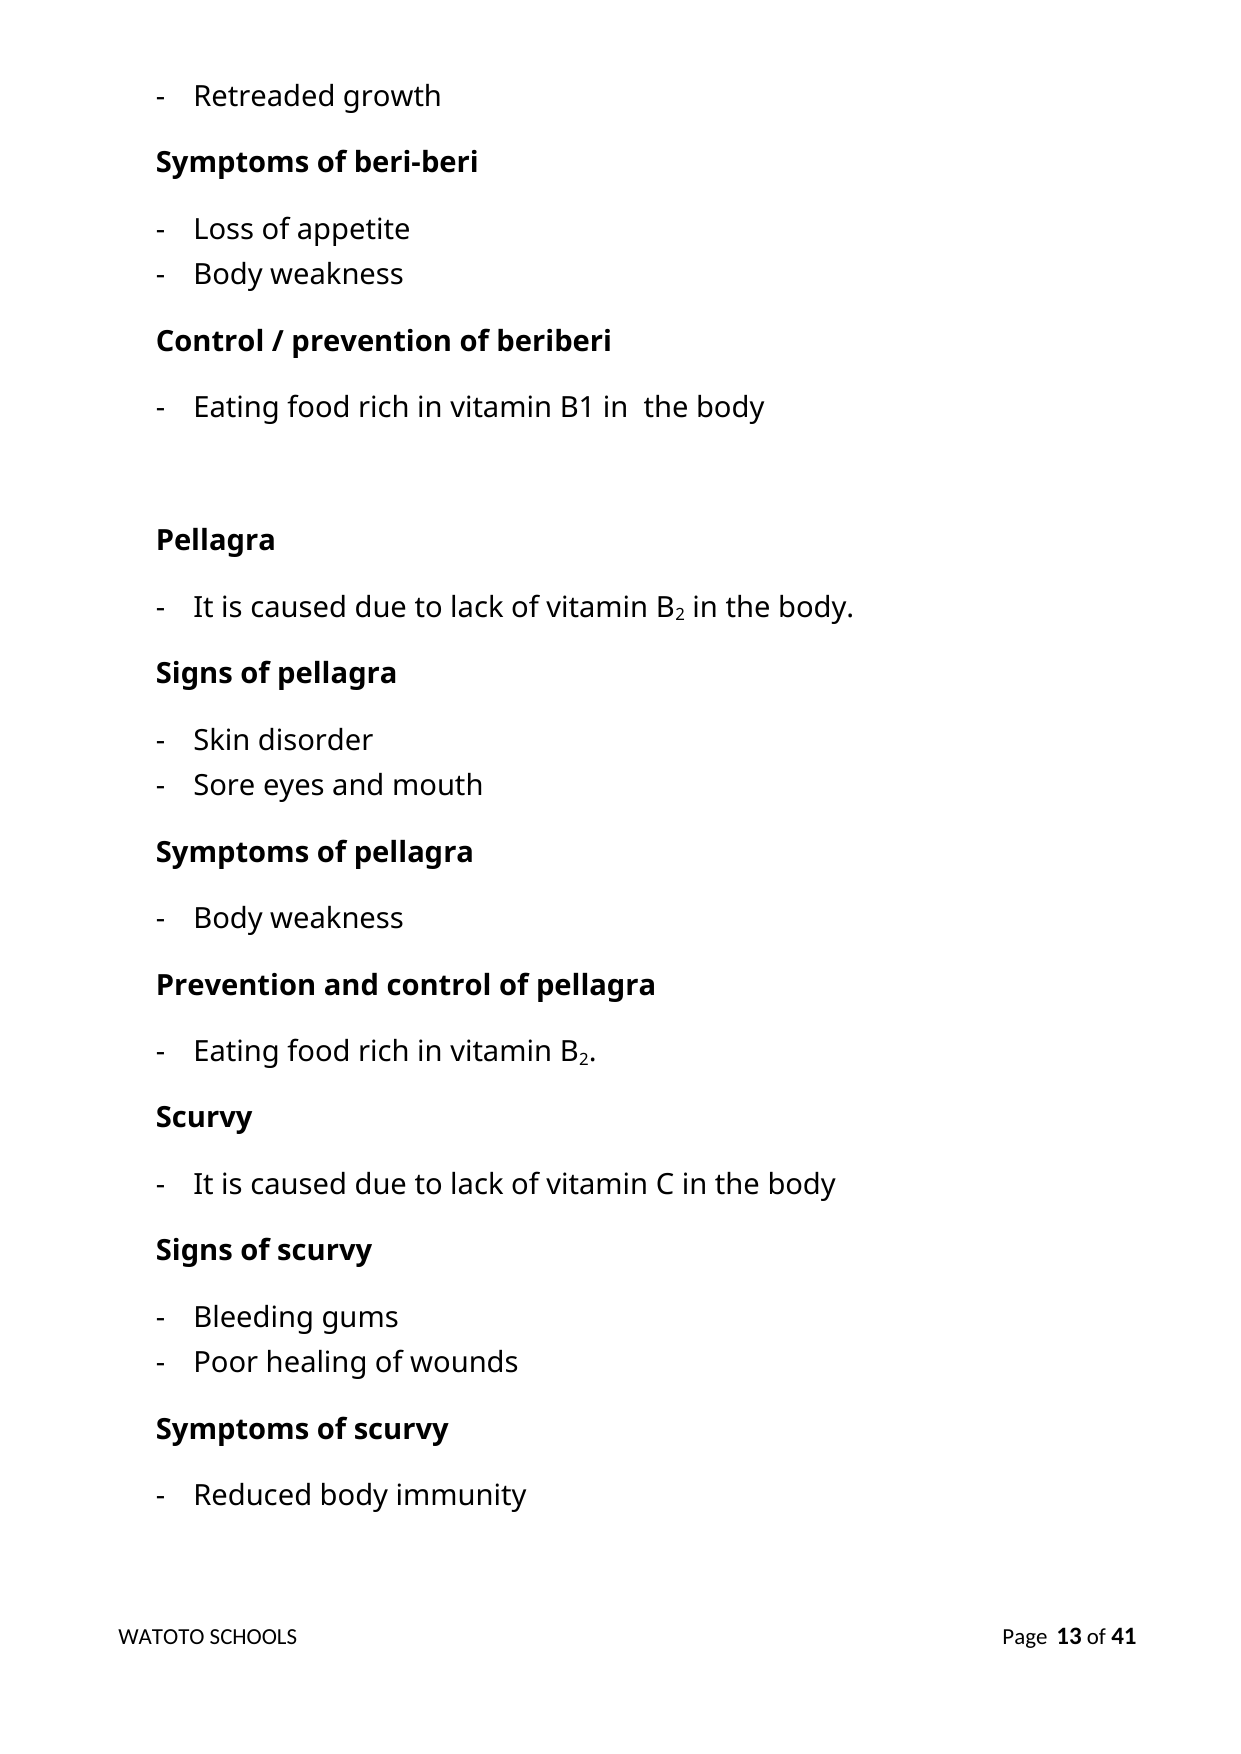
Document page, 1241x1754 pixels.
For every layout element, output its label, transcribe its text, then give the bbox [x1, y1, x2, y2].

text Scurvy [156, 1097, 1137, 1136]
text Pellagra [156, 519, 1137, 559]
text Prevention and control of pellagra [156, 964, 1137, 1003]
list Retreaded growth [156, 75, 1137, 115]
text Signs of scurvy [156, 1229, 1137, 1269]
list Poor healing of wounds [156, 1342, 1137, 1381]
list It is caused due to lack of vitamin B2 in the body. [156, 586, 1137, 626]
list Reduced body immunity [156, 1474, 1137, 1514]
list Eating food rich in vitamin B2. [156, 1030, 1137, 1070]
text Control / prevention of beriberi [156, 320, 1137, 360]
text Symptoms of beri-beri [156, 141, 1137, 181]
list It is caused due to lack of vitamin C in the body [156, 1163, 1137, 1203]
list Skin disorder [156, 719, 1137, 758]
text Symptoms of scurvy [156, 1408, 1137, 1448]
list Loss of appetite [156, 208, 1137, 248]
text Symptoms of pellagra [156, 831, 1137, 871]
list Body weakness [156, 253, 1137, 293]
list Eating food rich in vitamin B1 in the body [156, 386, 1137, 426]
list Body weakness [156, 897, 1137, 937]
list Sore eyes and mouth [156, 764, 1137, 804]
list Bleeding gums [156, 1296, 1137, 1336]
text Signs of pellagra [118, 652, 1137, 692]
